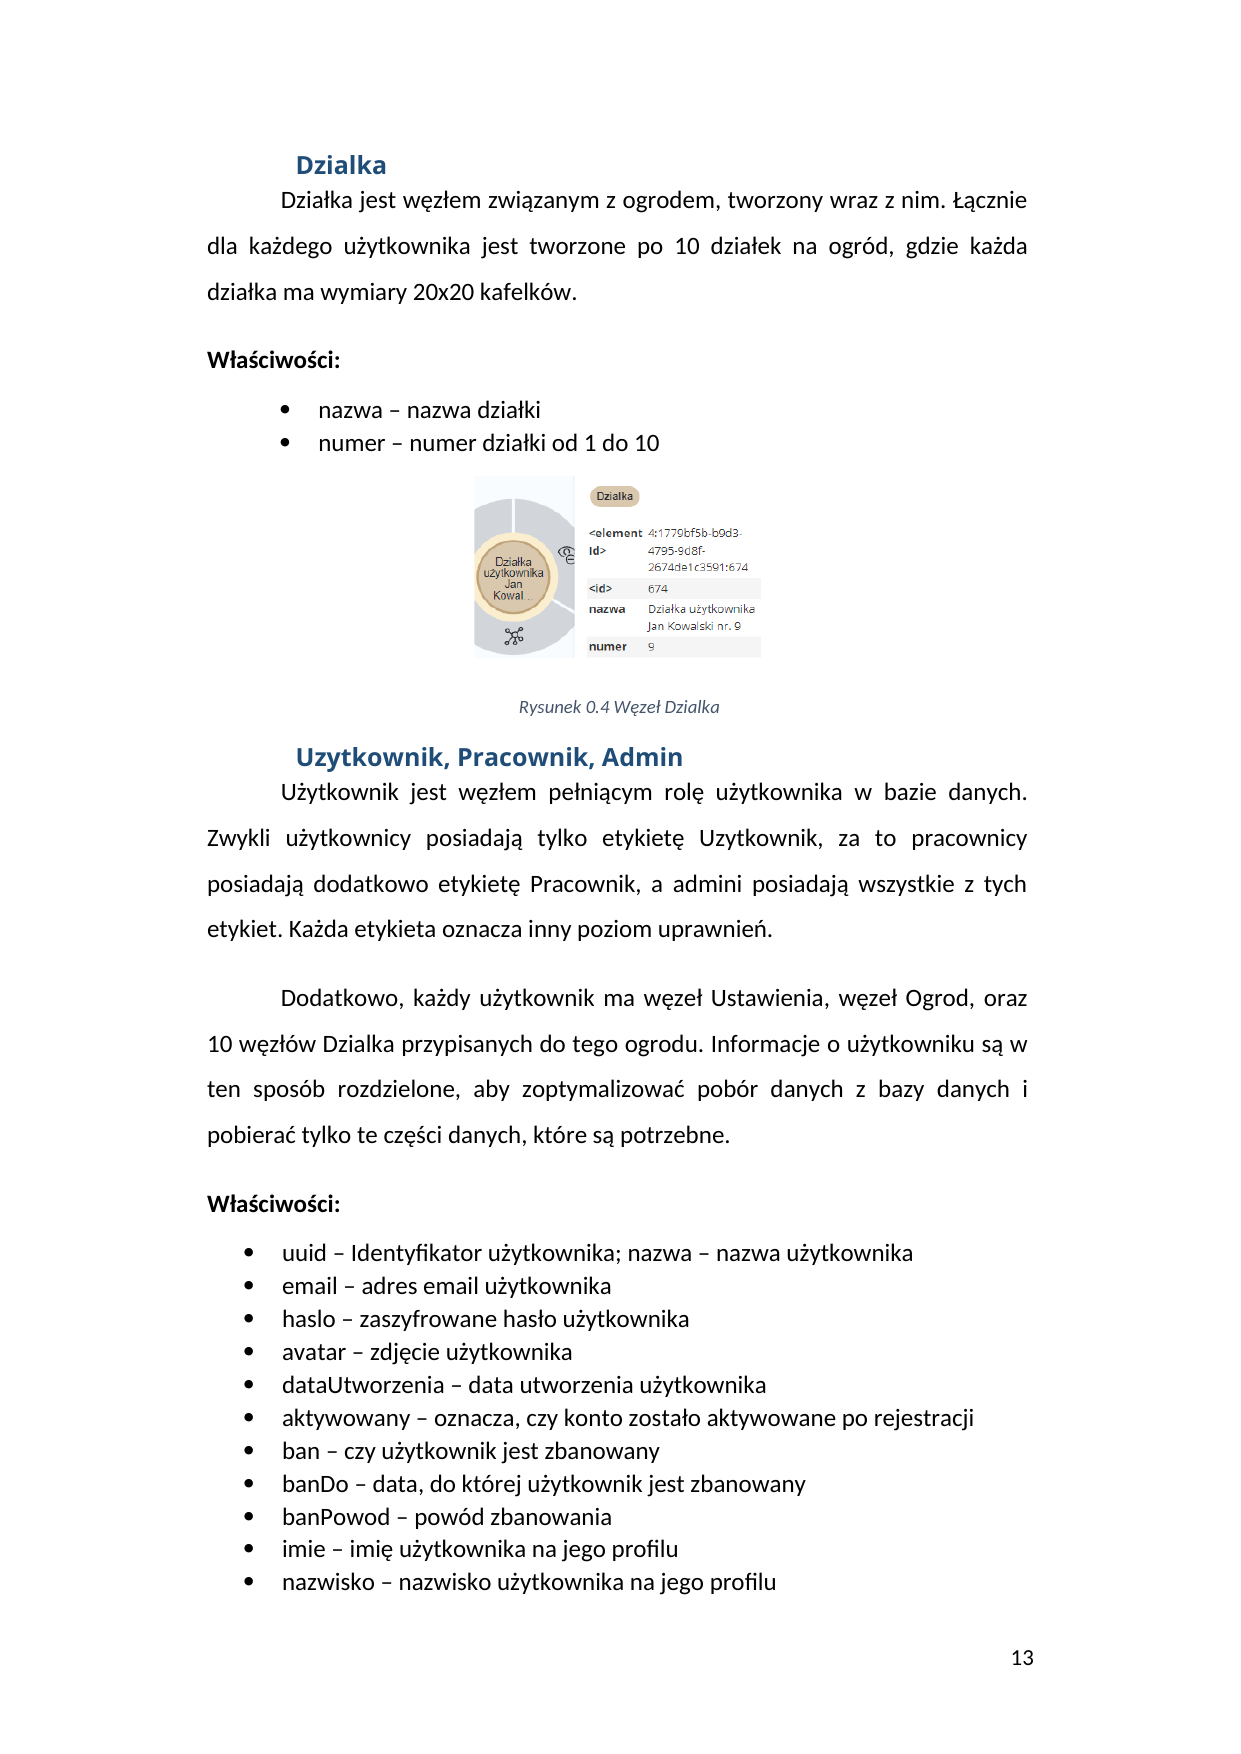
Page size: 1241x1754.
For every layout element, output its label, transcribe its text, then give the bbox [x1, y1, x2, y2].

text Rysunek 0.4 Węzeł Dzialka [207, 696, 1033, 719]
list imie – imię użytkownika na jego profilu [244, 1533, 1033, 1564]
list banDo – data, do której użytkownik jest zbanowany [244, 1468, 1033, 1498]
list haslo – zaszyfrowane hasło użytkownika [244, 1303, 1033, 1334]
list nazwa – nazwa działki [281, 394, 1033, 424]
subtitle Dzialka [295, 148, 1033, 182]
text Właściwości: [207, 344, 1033, 375]
picture [474, 476, 762, 658]
subtitle Uzytkownik, Pracownik, Admin [295, 739, 1033, 773]
list uuid – Identyfikator użytkownika; nazwa – nazwa użytkownika [244, 1237, 1033, 1268]
list banPowod – powód zbanowania [244, 1501, 1033, 1531]
list numer – numer działki od 1 do 10 [281, 427, 1033, 457]
text Dodatkowo, każdy użytkownik ma węzeł Ustawienia, węzeł Ogrod, oraz 10 węzłów Dzialka przypisanych do tego ogrodu. Informacje o użytkowniku są w ten sposób rozdzielone, aby zoptymalizować pobór danych z bazy danych i pobierać tylko te części danych, które są potrzebne. [207, 982, 1029, 1150]
list dataUtworzenia – data utworzenia użytkownika [244, 1369, 1033, 1399]
list avatar – zdjęcie użytkownika [244, 1336, 1033, 1367]
list email – adres email użytkownika [244, 1270, 1033, 1301]
list ban – czy użytkownik jest zbanowany [244, 1435, 1033, 1465]
list nazwisko – nazwisko użytkownika na jego profilu [244, 1566, 1033, 1597]
text Użytkownik jest węzłem pełniącym rolę użytkownika w bazie danych. Zwykli użytkownicy posiadają tylko etykietę Uzytkownik, za to pracownicy posiadają dodatkowo etykietę Pracownik, a admini posiadają wszystkie z tych etykiet. Każda etykieta oznacza inny poziom uprawnień. [207, 776, 1029, 944]
list aktywowany – oznacza, czy konto zostało aktywowane po rejestracji [244, 1402, 1033, 1432]
text Właściwości: [207, 1188, 1033, 1218]
text Działka jest węzłem związanym z ogrodem, tworzony wraz z nim. Łącznie dla każdego użytkownika jest tworzone po 10 działek na ogród, gdzie każda działka ma wymiary 20x20 kafelków. [207, 184, 1029, 306]
